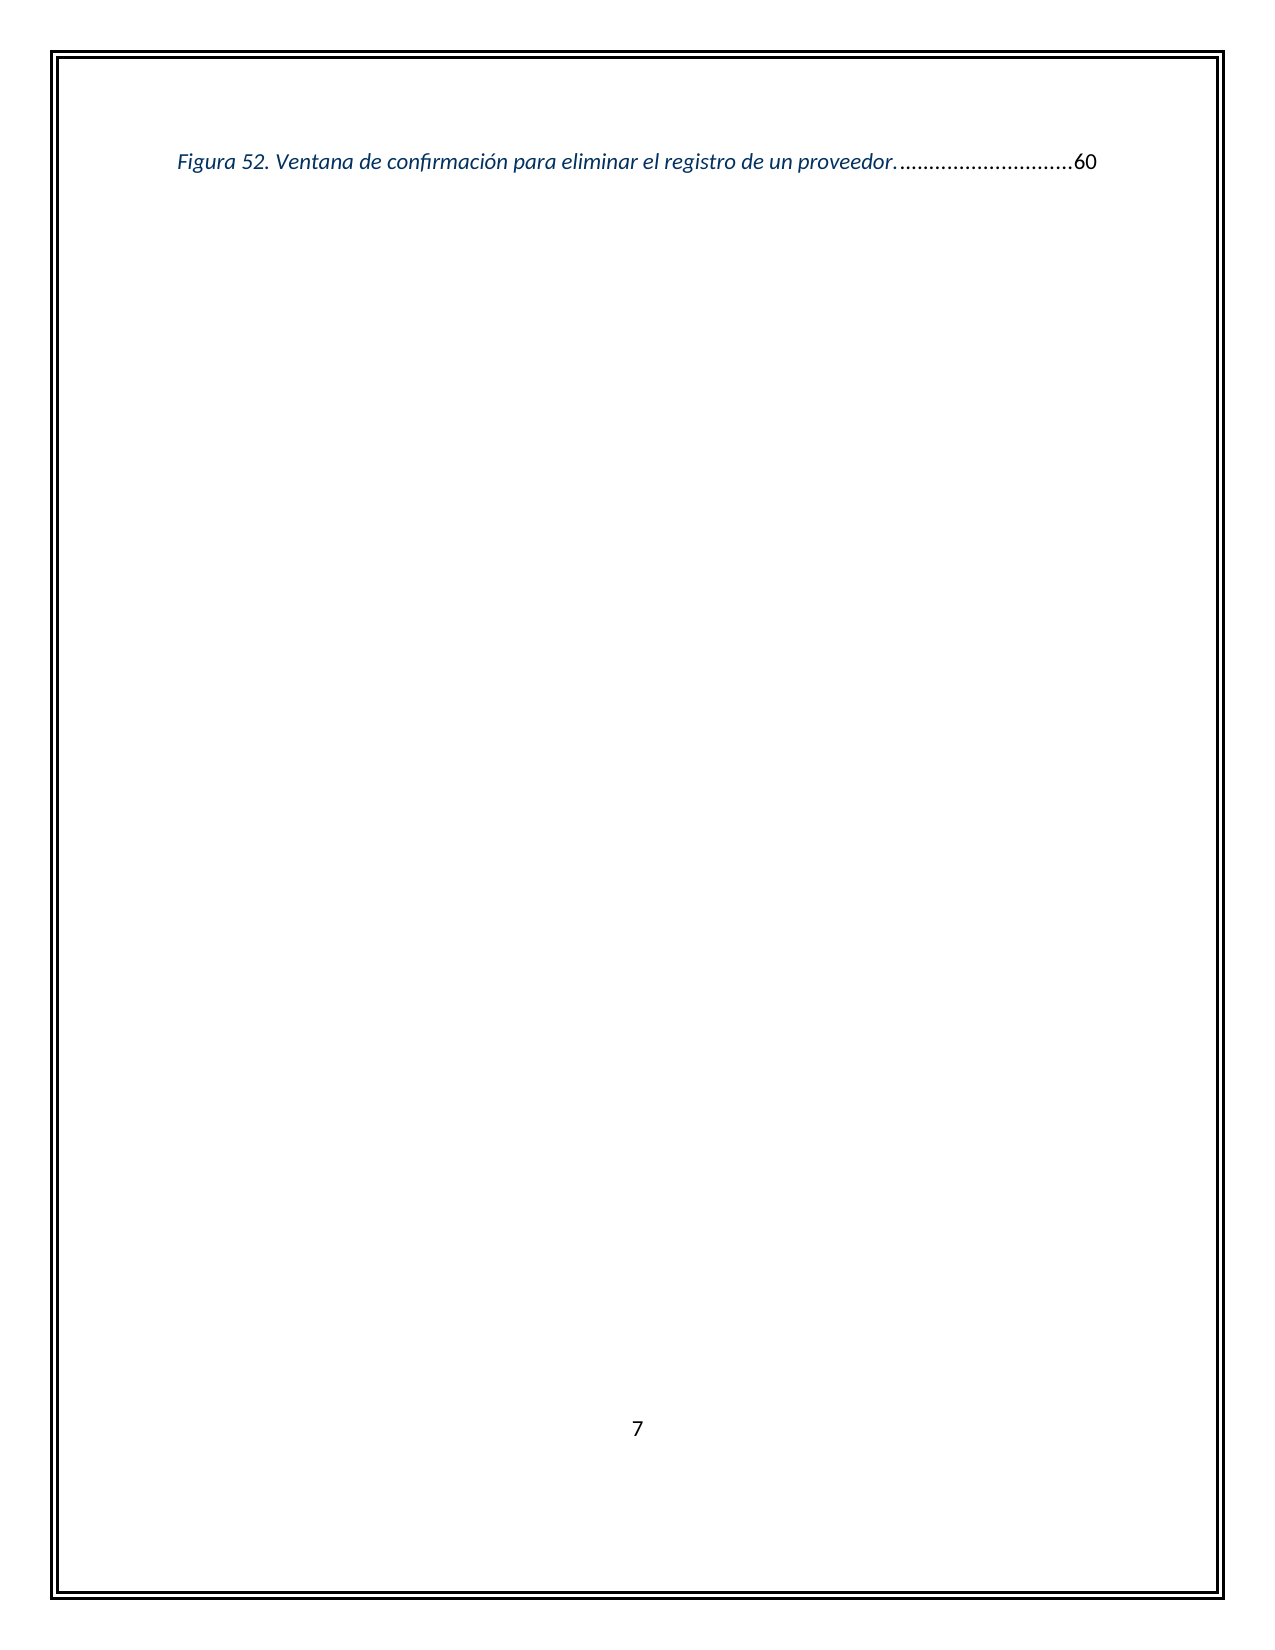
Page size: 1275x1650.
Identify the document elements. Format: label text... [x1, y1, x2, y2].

text Figura 52. Ventana de confirmación para eliminar el registro de un proveedor. 60 [177, 147, 1098, 176]
